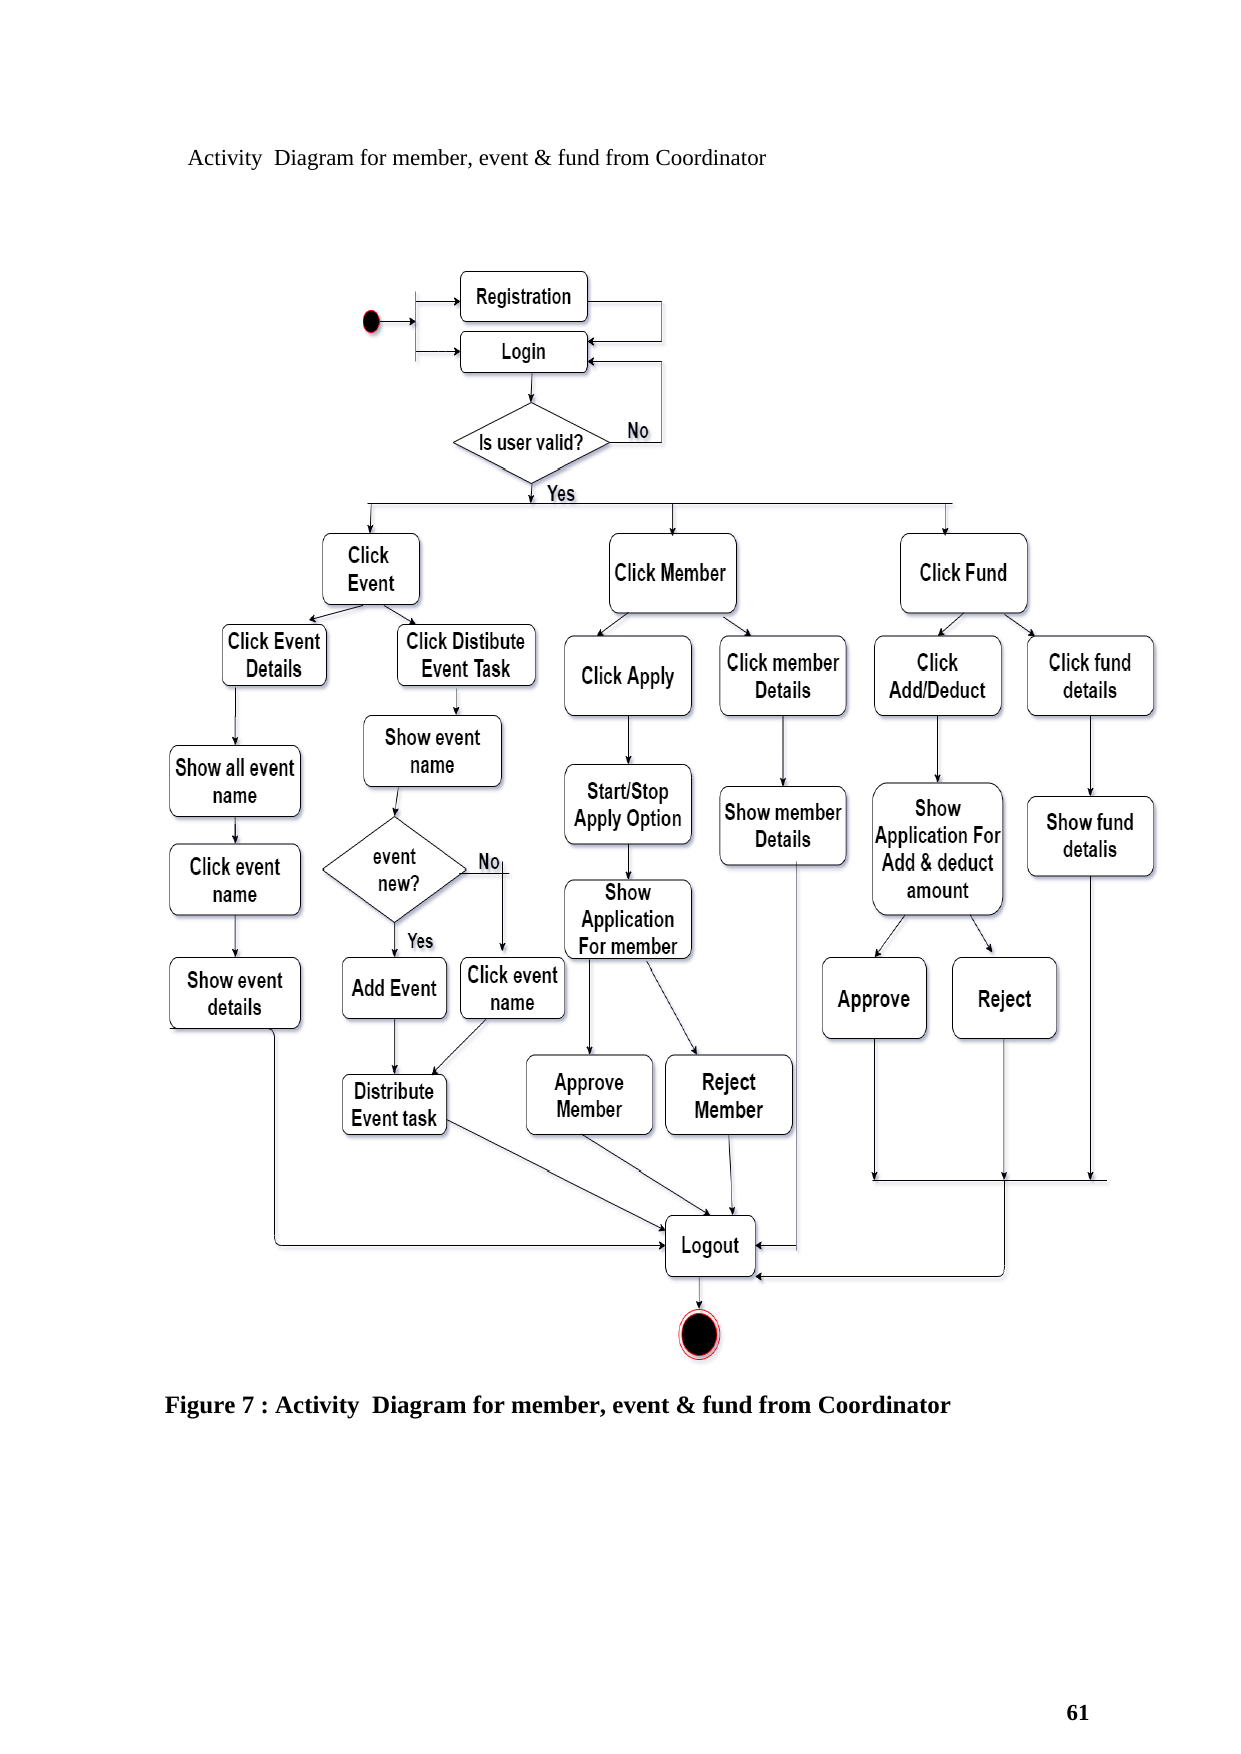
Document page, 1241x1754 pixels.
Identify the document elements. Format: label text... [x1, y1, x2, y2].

subtitle Figure 7 : Activity Diagram for member, event & fund from Coordinator [127, 1390, 1209, 1419]
picture [164, 269, 1162, 1372]
list Activity Diagram for member, event & fund from Coordinator [187, 144, 1209, 170]
